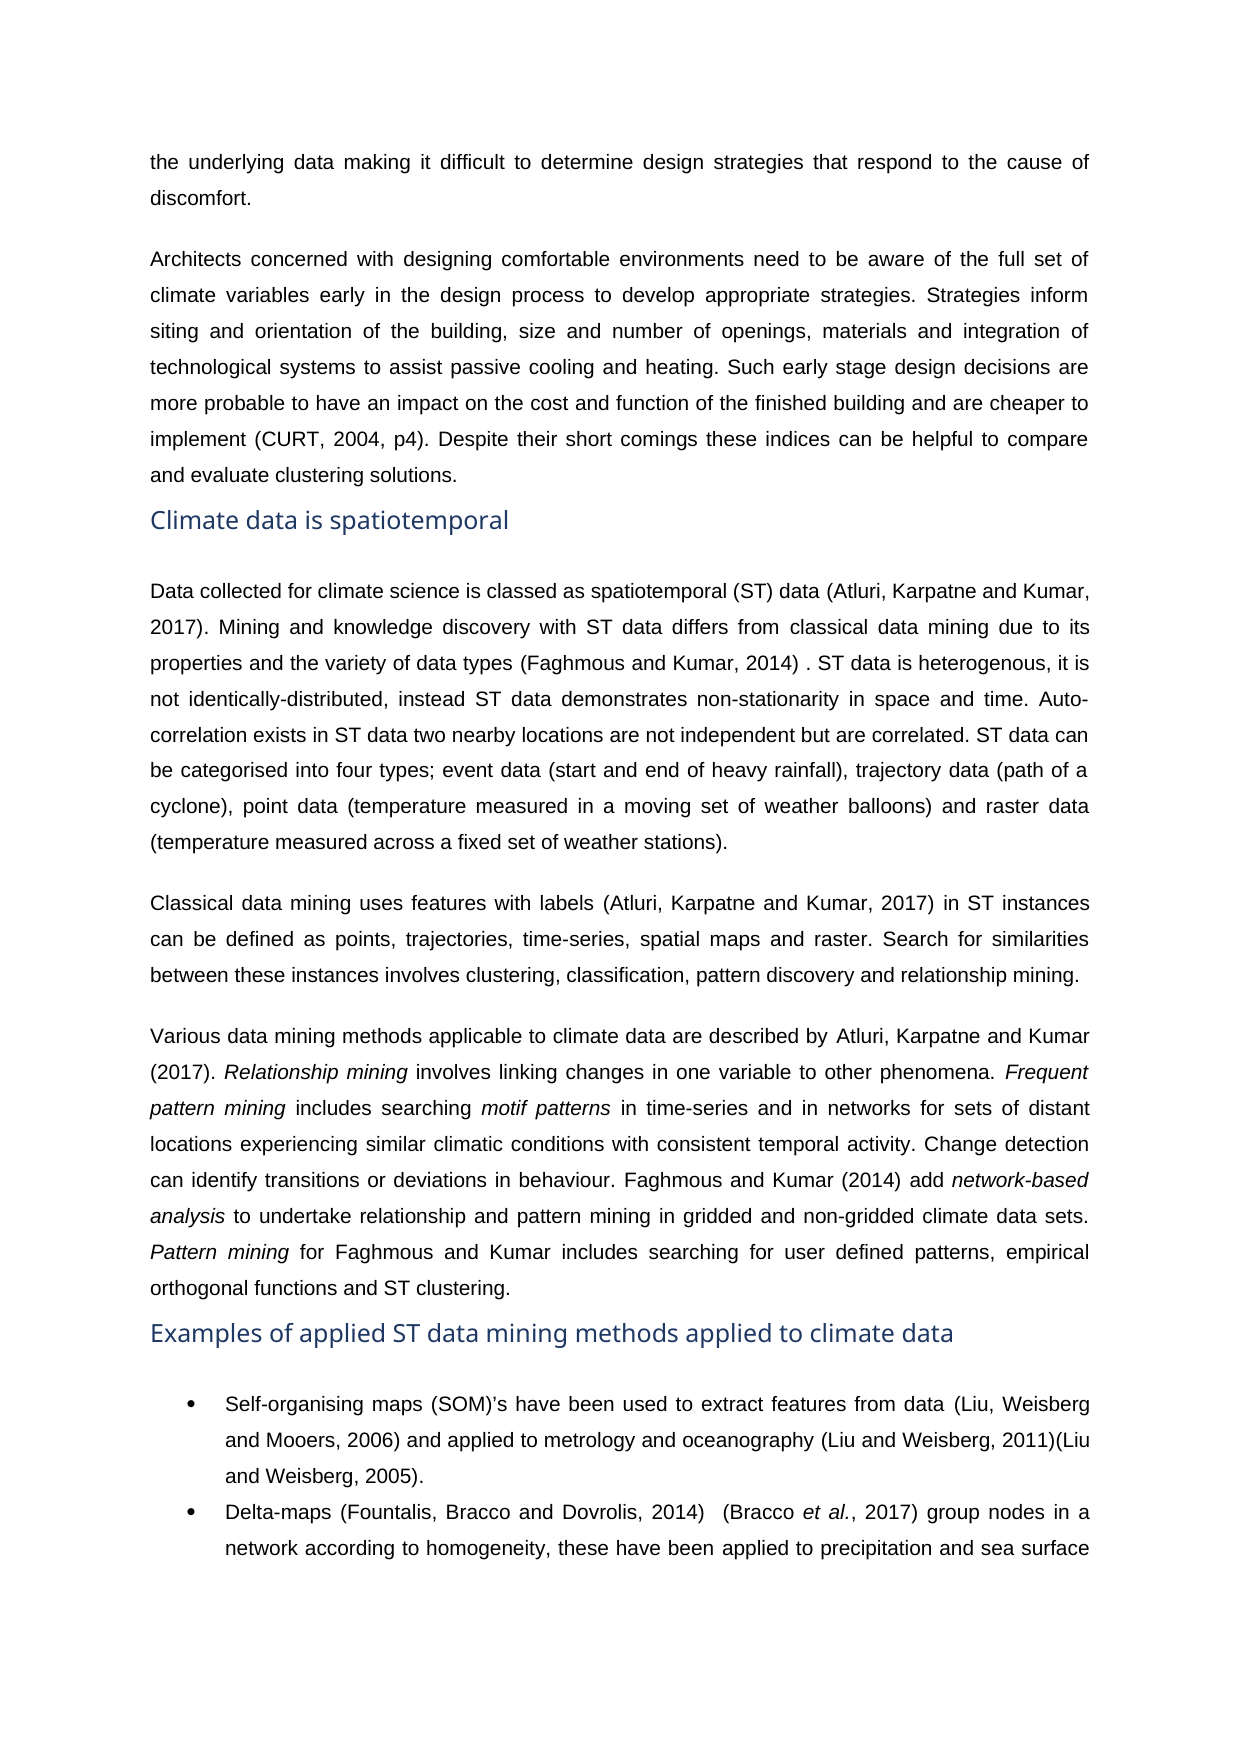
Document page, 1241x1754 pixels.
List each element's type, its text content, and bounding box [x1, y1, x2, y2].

text Classical data mining uses features with labels (Atluri, Karpatne and Kumar, 2017) in ST instances can be defined as points, trajectories, time-series, spatial maps and raster. Search for similarities between these instances involves clustering, classification, pattern discovery and relationship mining. [150, 891, 1090, 987]
list Self-organising maps (SOM)’s have been used to extract features from data (Liu, Weisberg and Mooers, 2006) and applied to metrology and oceanography (Liu and Weisberg, 2011)(Liu and Weisberg, 2005). [187, 1392, 1090, 1488]
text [150, 150, 1090, 210]
text Architects concerned with designing comfortable environments need to be aware of the full set of climate variables early in the design process to develop appropriate strategies. Strategies inform siting and orientation of the building, size and number of openings, materials and integration of technological systems to assist passive cooling and heating. Such early stage design decisions are more probable to have an impact on the cost and function of the finished building and are cheaper to implement (CURT, 2004, p4). Despite their short comings these indices can be helpful to compare and evaluate clustering solutions. [150, 247, 1090, 486]
subtitle Examples of applied ST data mining methods applied to climate data [150, 1316, 1090, 1350]
text Data collected for climate science is classed as spatiotemporal (ST) data (Atluri, Karpatne and Kumar, 2017). Mining and knowledge discovery with ST data differs from classical data mining due to its properties and the variety of data types (Faghmous and Kumar, 2014) . ST data is heterogenous, it is not identically-distributed, instead ST data demonstrates non-stationarity in space and time. Auto-correlation exists in ST data two nearby locations are not independent but are correlated. ST data can be categorised into four types; event data (start and end of heavy rainfall), trajectory data (path of a cyclone), point data (temperature measured in a moving set of weather balloons) and raster data (temperature measured across a fixed set of weather stations). [150, 579, 1090, 854]
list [187, 1499, 1090, 1559]
text Various data mining methods applicable to climate data are described by Atluri, Karpatne and Kumar (2017). Relationship mining involves linking changes in one variable to other phenomena. Frequent pattern mining includes searching motif patterns in time-series and in networks for sets of distant locations experiencing similar climatic conditions with consistent temporal activity. Change detection can identify transitions or deviations in behaviour. Faghmous and Kumar (2014) add network-based analysis to undertake relationship and pattern mining in gridded and non-gridded climate data sets. Pattern mining for Faghmous and Kumar includes searching for user defined patterns, empirical orthogonal functions and ST clustering. [150, 1024, 1090, 1299]
subtitle Climate data is spatiotemporal [150, 503, 1090, 537]
